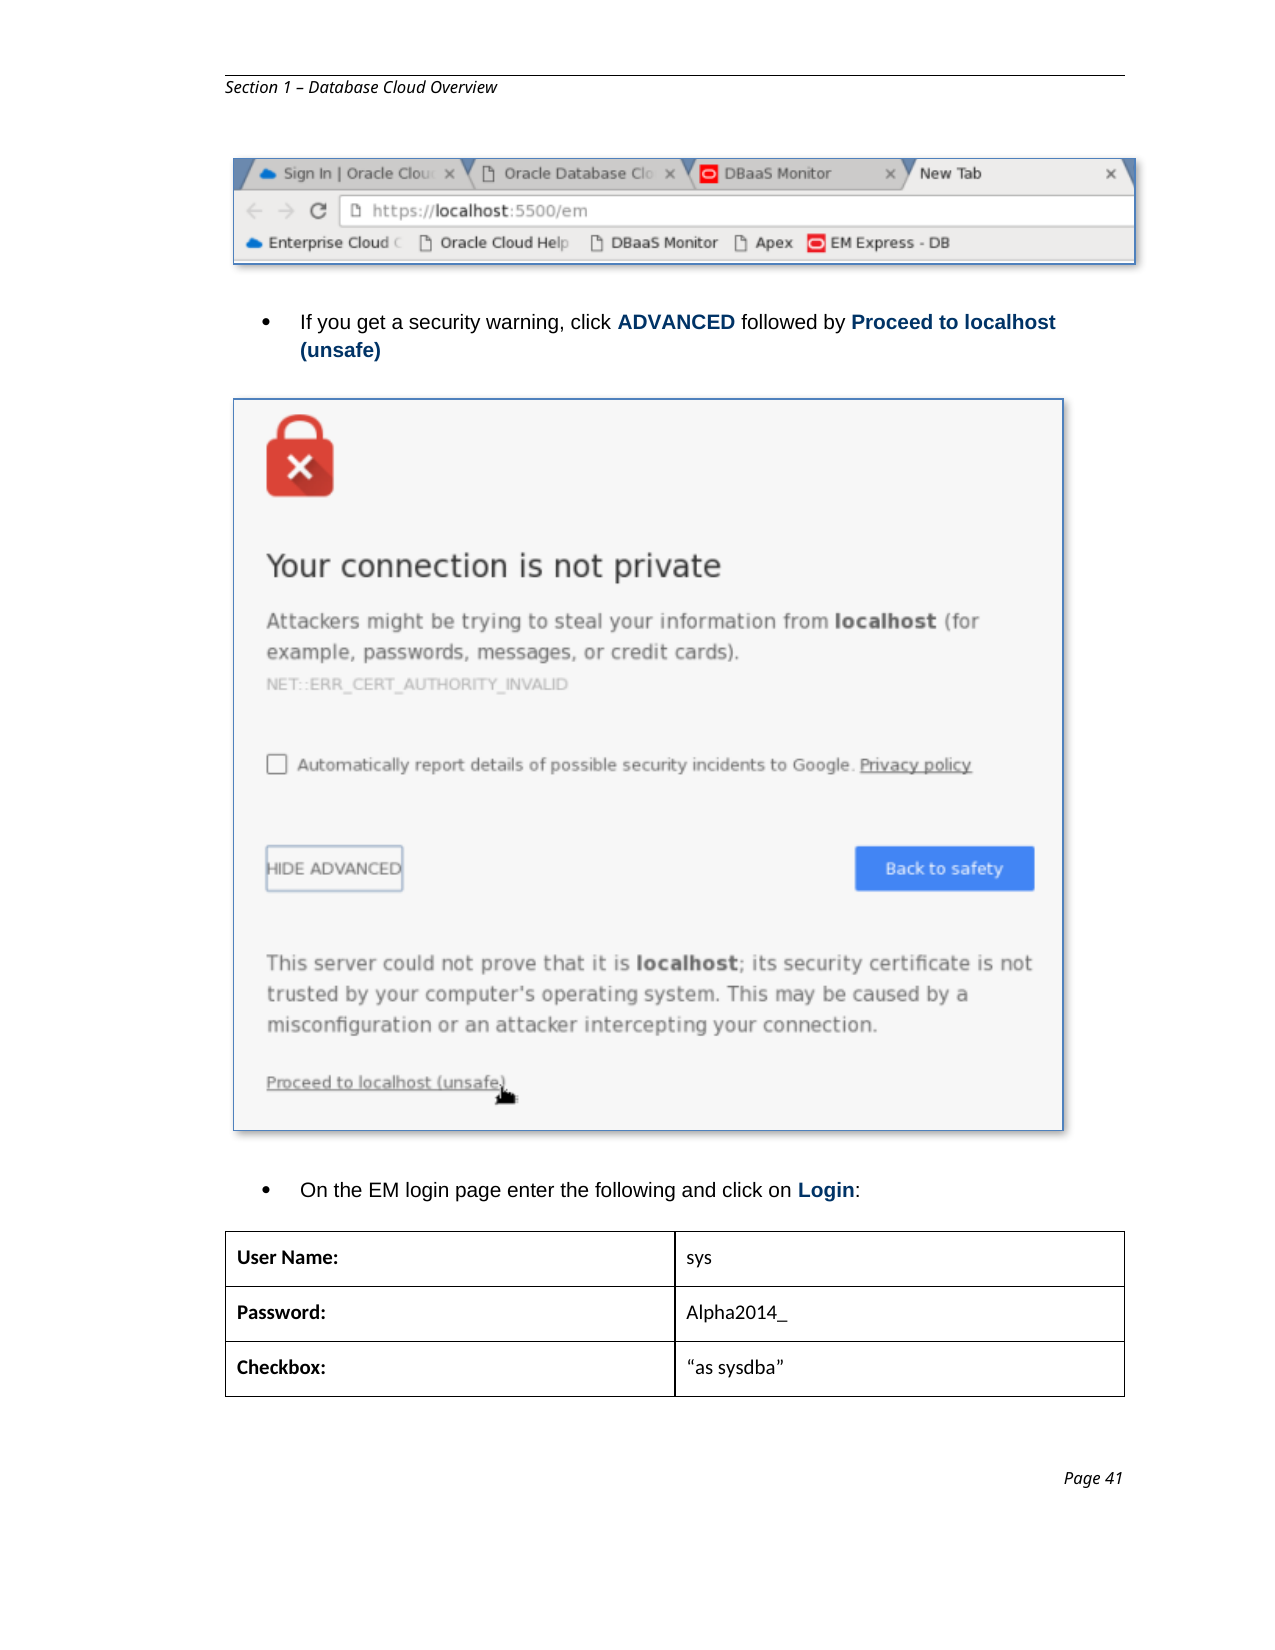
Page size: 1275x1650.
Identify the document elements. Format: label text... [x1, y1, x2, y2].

table_header sys [676, 1232, 1124, 1286]
table_cell Alpha2014_ [676, 1287, 1124, 1341]
table_cell “as sysdba” [676, 1342, 1124, 1396]
table_cell Password: [226, 1287, 674, 1341]
picture [234, 400, 1062, 1130]
list If you get a security warning, click ADVANCED followed by Proceed to localhost (unsafe) [262, 310, 1125, 362]
table_cell Checkbox: [226, 1342, 674, 1396]
picture [234, 159, 1134, 263]
table_header User Name: [226, 1232, 674, 1286]
list On the EM login page enter the following and click on Login: [262, 1178, 1125, 1202]
